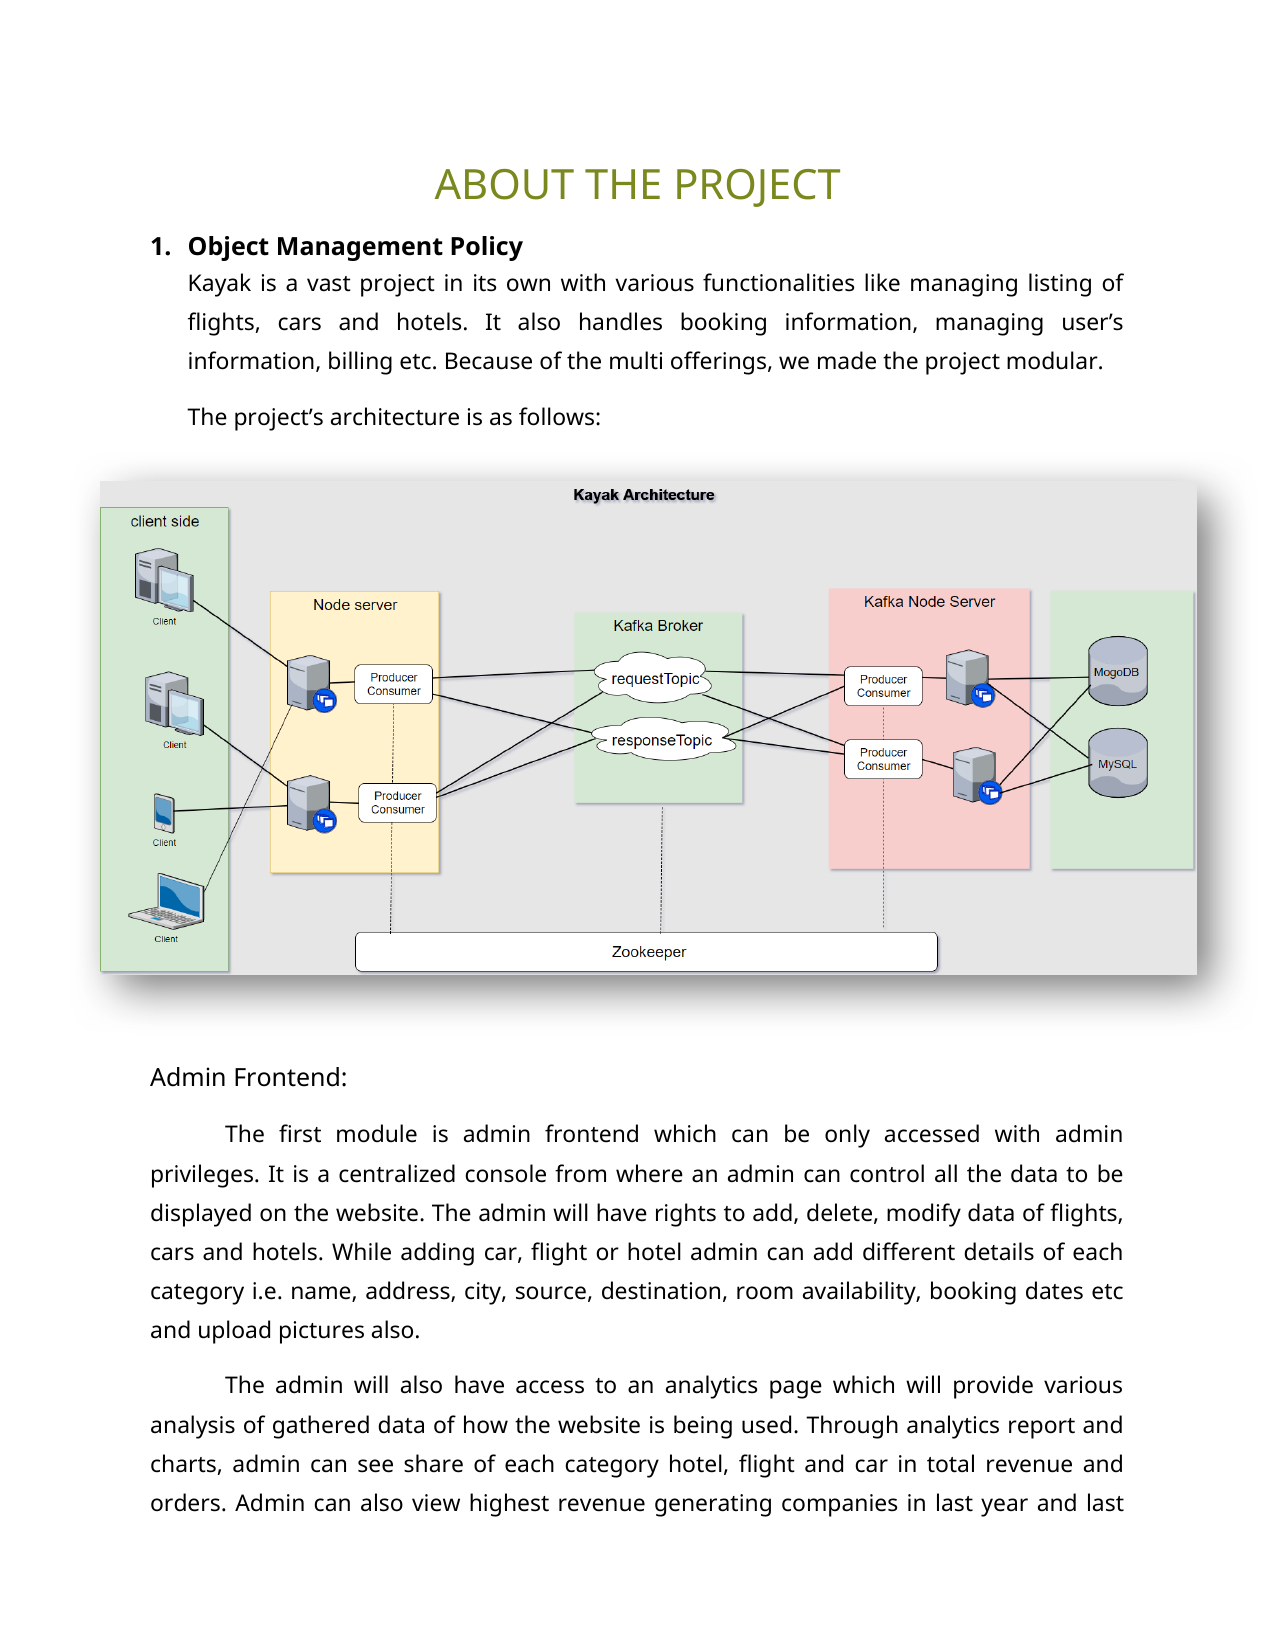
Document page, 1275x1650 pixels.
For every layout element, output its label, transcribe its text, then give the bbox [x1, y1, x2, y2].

subtitle Object Management Policy [150, 229, 1125, 263]
text Kayak is a vast project in its own with various functionalities like managing listing of flights, cars and hotels. It also handles booking information, managing user’s information, billing etc. Because of the multi offerings, we made the project modular. [187, 267, 1125, 376]
picture [100, 481, 1197, 975]
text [150, 1369, 1125, 1518]
text The first module is admin frontend which can be only accessed with admin privileges. It is a centralized console from where an admin can control all the data to be displayed on the website. The admin will have rights to add, delete, modify data of flights, cars and hotels. While adding car, flight or hotel admin can add different details of each category i.e. name, address, city, source, destination, room availability, booking dates etc and upload pictures also. [150, 1118, 1125, 1345]
subtitle ABOUT THE PROJECT [150, 155, 1125, 212]
text The project’s architecture is as follows: [187, 401, 1125, 432]
text Admin Frontend: [150, 1059, 1125, 1093]
